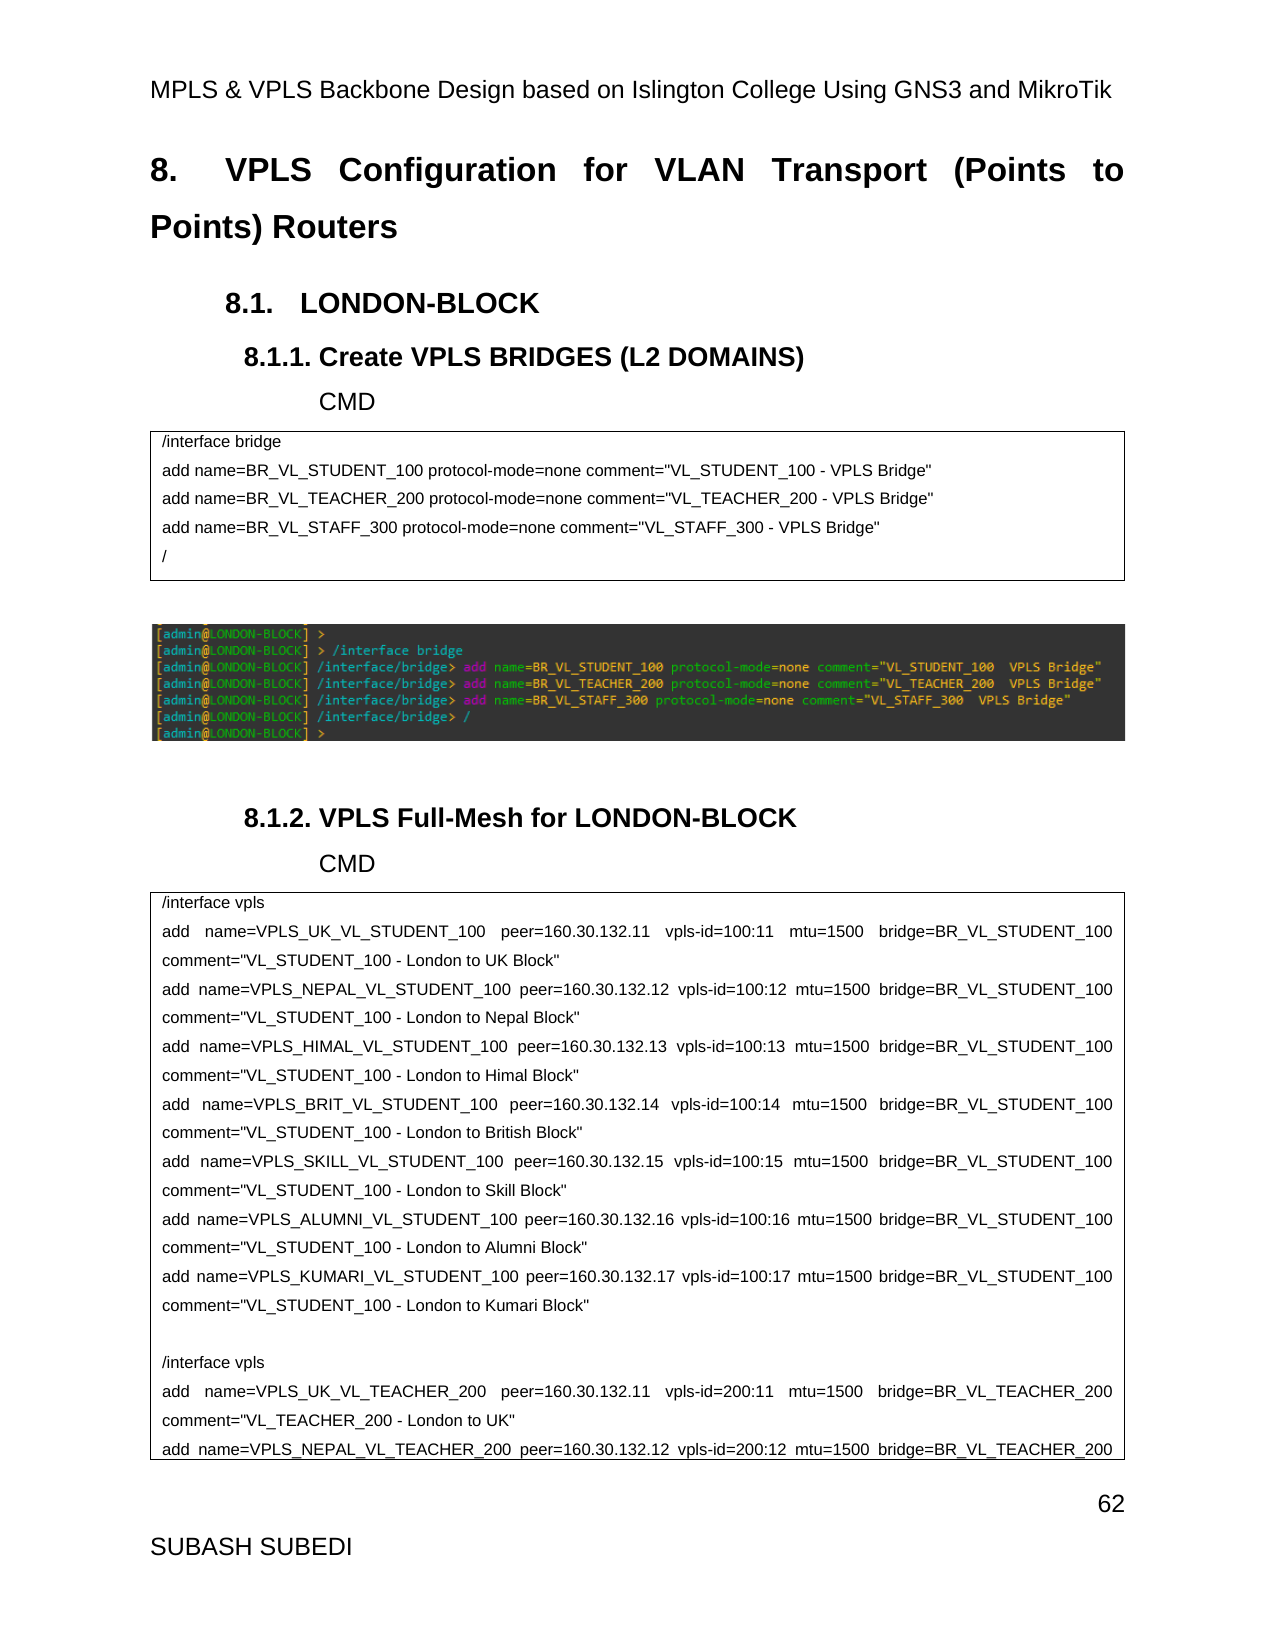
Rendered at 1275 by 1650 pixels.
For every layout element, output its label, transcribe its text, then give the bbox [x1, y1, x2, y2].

text CMD [319, 849, 1125, 878]
text CMD [319, 387, 1125, 416]
subtitle LONDON-BLOCK [225, 286, 1125, 319]
subtitle VPLS Configuration for VLAN Transport (Points to Points) Routers [150, 150, 1125, 246]
subtitle VPLS Full-Mesh for LONDON-BLOCK [244, 802, 1125, 833]
subtitle Create VPLS BRIDGES (L2 DOMAINS) [244, 341, 1125, 372]
picture [150, 624, 1125, 741]
table_header /interface bridge add name=BR_VL_STUDENT_100 protocol-mode=none comment="VL_STUDENT_100 - VPLS Bridge" add name=BR_VL_TEACHER_200 protocol-mode=none comment="VL_TEACHER_200 - VPLS Bridge" add name=BR_VL_STAFF_300 protocol-mode=none comment="VL_STAFF_300 - VPLS Bridge" / [151, 432, 1124, 580]
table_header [151, 893, 1124, 1459]
